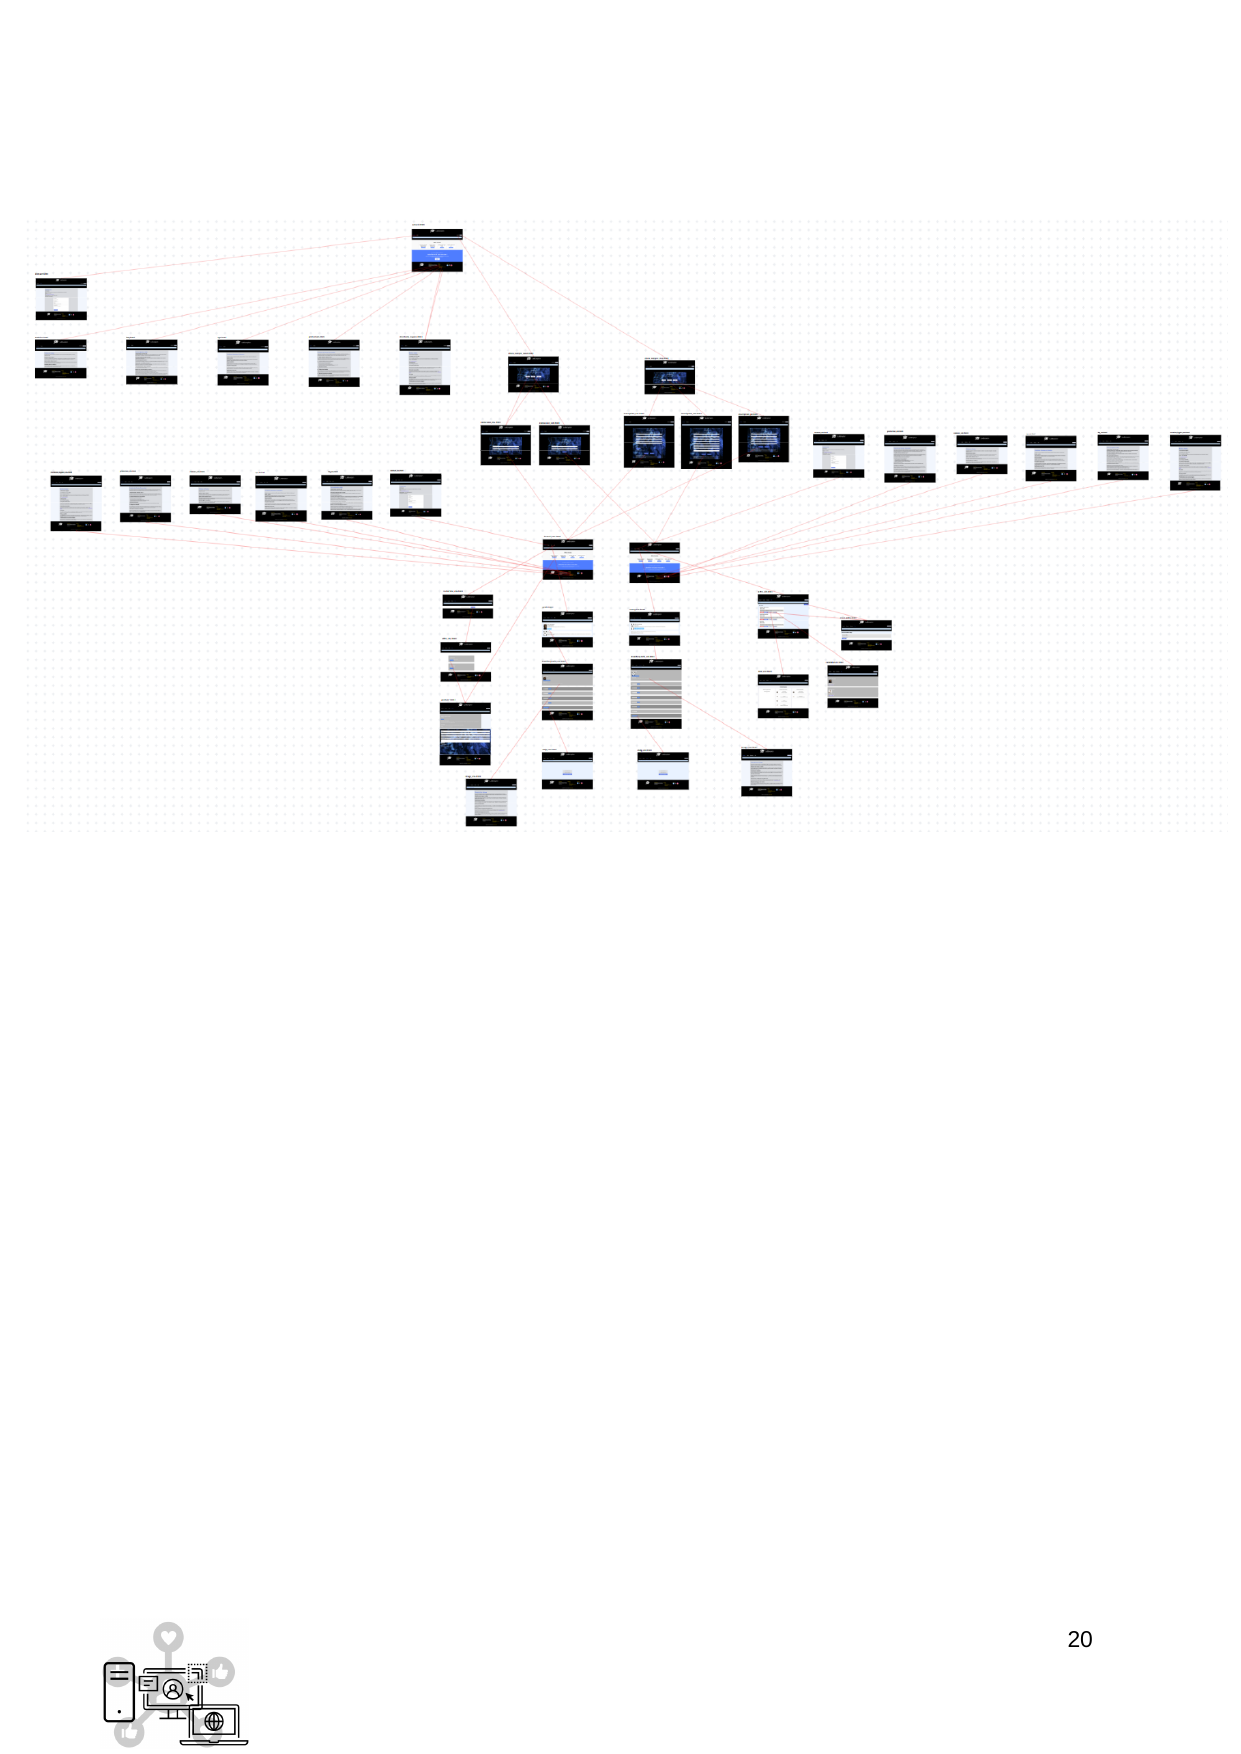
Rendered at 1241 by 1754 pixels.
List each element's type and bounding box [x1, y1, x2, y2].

picture [26, 219, 1228, 832]
picture [99, 1618, 250, 1749]
